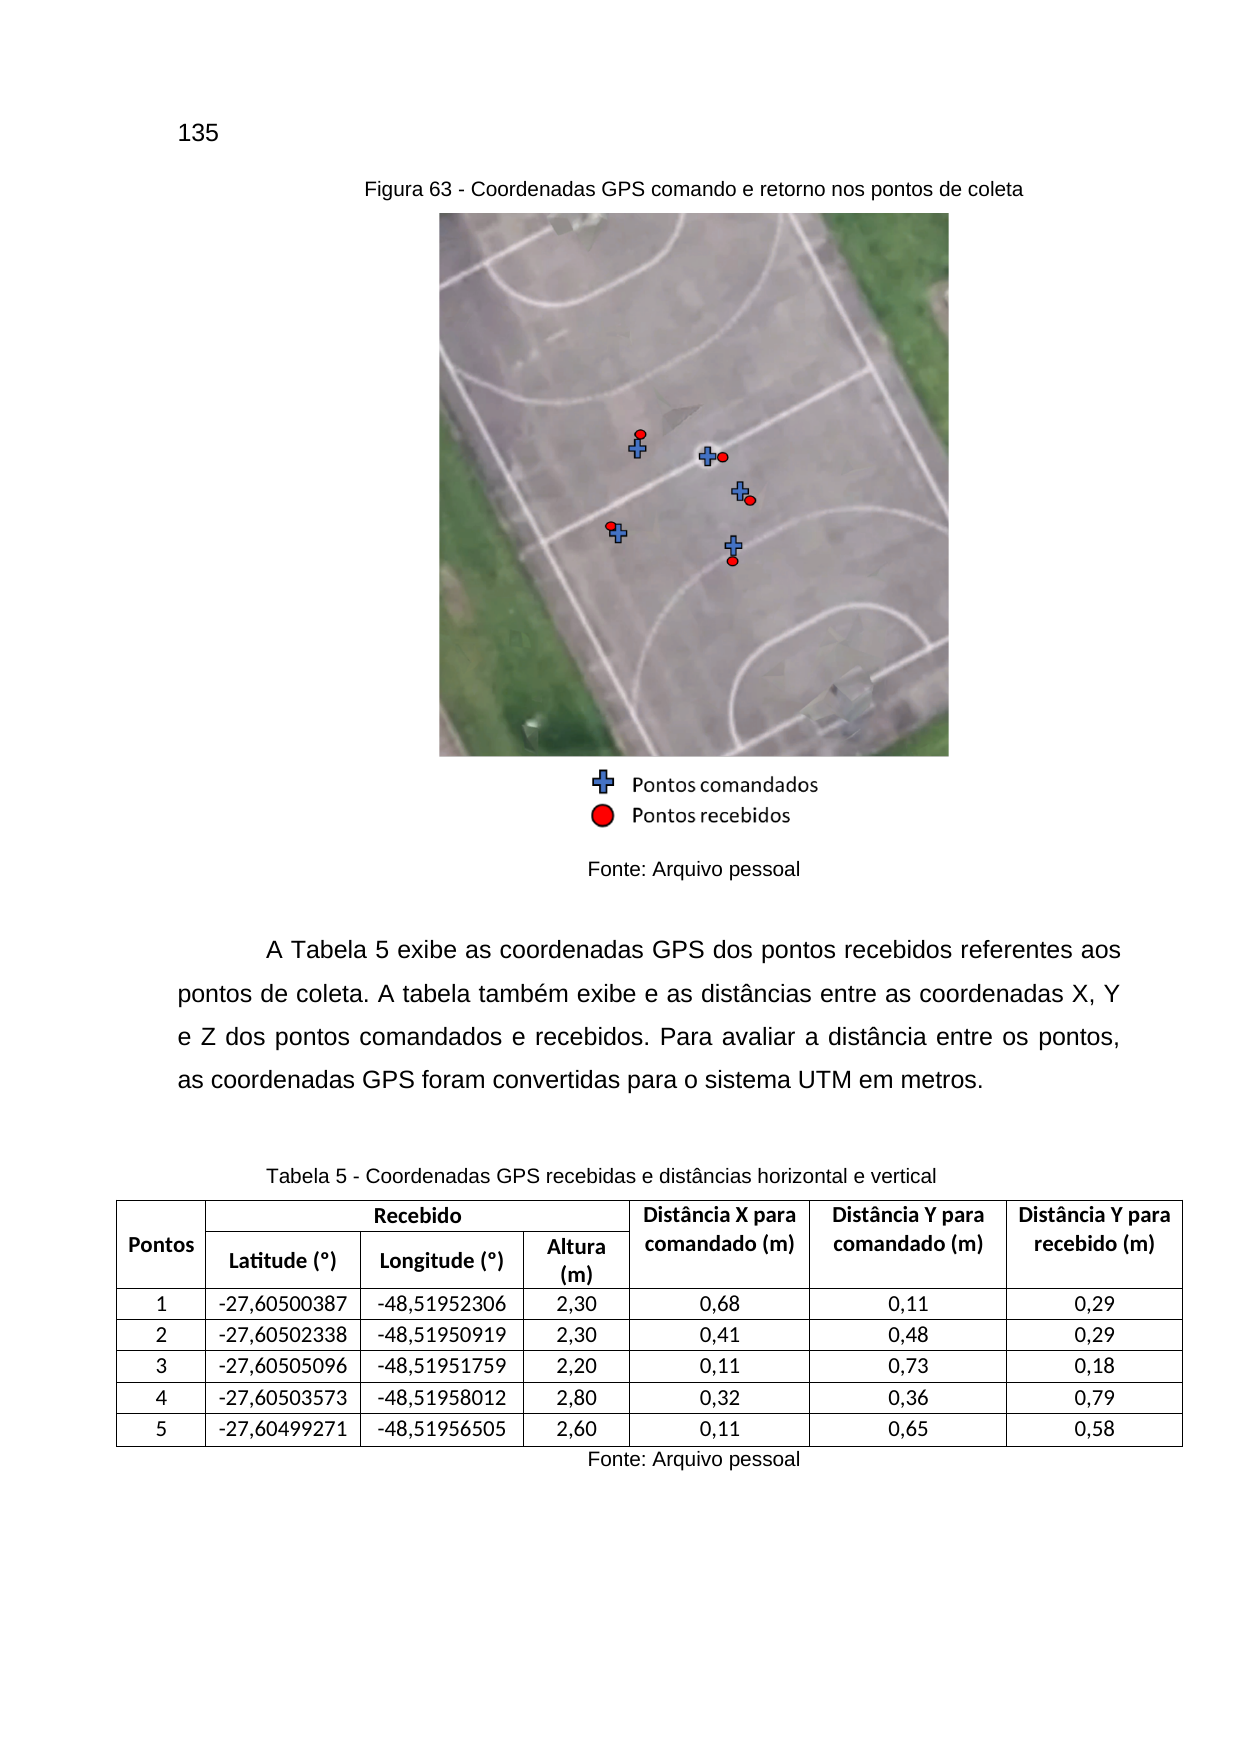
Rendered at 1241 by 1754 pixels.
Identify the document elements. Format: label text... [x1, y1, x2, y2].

picture [439, 213, 949, 842]
table_cell -27,60503573 [206, 1383, 360, 1413]
table_cell 5 [117, 1414, 205, 1446]
text Tabela 5 - Coordenadas GPS recebidas e distâncias horizontal e vertical [177, 1164, 1122, 1188]
text Fonte: Arquivo pessoal [177, 1447, 1122, 1471]
table_cell -48,51950919 [361, 1320, 523, 1350]
table_cell 0,36 [810, 1383, 1006, 1413]
table_cell 0,32 [630, 1383, 809, 1413]
table_cell 1 [117, 1289, 205, 1319]
text Figura 63 - Coordenadas GPS comando e retorno nos pontos de coleta [177, 177, 1122, 201]
table_cell -27,60505096 [206, 1351, 360, 1382]
table_cell 0,11 [630, 1351, 809, 1382]
table_cell 0,29 [1007, 1320, 1182, 1350]
table_cell 0,11 [630, 1414, 809, 1446]
table_cell 0,65 [810, 1414, 1006, 1446]
table_cell -27,60499271 [206, 1414, 360, 1446]
table_cell -48,51956505 [361, 1414, 523, 1446]
table_header Recebido [206, 1201, 629, 1231]
table_cell 0,79 [1007, 1383, 1182, 1413]
table_cell 0,58 [1007, 1414, 1182, 1446]
table_cell 2,30 [524, 1289, 629, 1319]
table_cell Latitude (º) [206, 1232, 360, 1288]
table_cell 2,60 [524, 1414, 629, 1446]
table_cell 3 [117, 1351, 205, 1382]
table_cell 2,30 [524, 1320, 629, 1350]
table_cell 0,48 [810, 1320, 1006, 1350]
table_cell 2,80 [524, 1383, 629, 1413]
table_cell 2 [117, 1320, 205, 1350]
table_cell 0,41 [630, 1320, 809, 1350]
table_cell 0,11 [810, 1289, 1006, 1319]
table_cell 0,73 [810, 1351, 1006, 1382]
text Fonte: Arquivo pessoal [177, 856, 1122, 880]
table_cell -48,51952306 [361, 1289, 523, 1319]
table_cell -27,60502338 [206, 1320, 360, 1350]
table_cell 4 [117, 1383, 205, 1413]
table_cell -27,60500387 [206, 1289, 360, 1319]
table_cell 0,68 [630, 1289, 809, 1319]
table_cell 0,18 [1007, 1351, 1182, 1382]
text A Tabela 5 exibe as coordenadas GPS dos pontos recebidos referentes aos pontos de coleta. A tabela também exibe e as distâncias entre as coordenadas X, Y e Z dos pontos comandados e recebidos. Para avaliar a distância entre os pontos, as coordenadas GPS foram convertidas para o sistema UTM em metros. [177, 936, 1122, 1094]
table_cell -48,51951759 [361, 1351, 523, 1382]
table_cell 0,29 [1007, 1289, 1182, 1319]
table_cell Altura (m) [524, 1232, 629, 1288]
table_header Distância X para comandado (m) [630, 1201, 809, 1288]
table_cell 2,20 [524, 1351, 629, 1382]
table_header Distância Y para comandado (m) [810, 1201, 1006, 1288]
table_cell Longitude (º) [361, 1232, 523, 1288]
table_header Distância Y para recebido (m) [1007, 1201, 1182, 1288]
table_header Pontos [117, 1201, 205, 1288]
table_cell -48,51958012 [361, 1383, 523, 1413]
